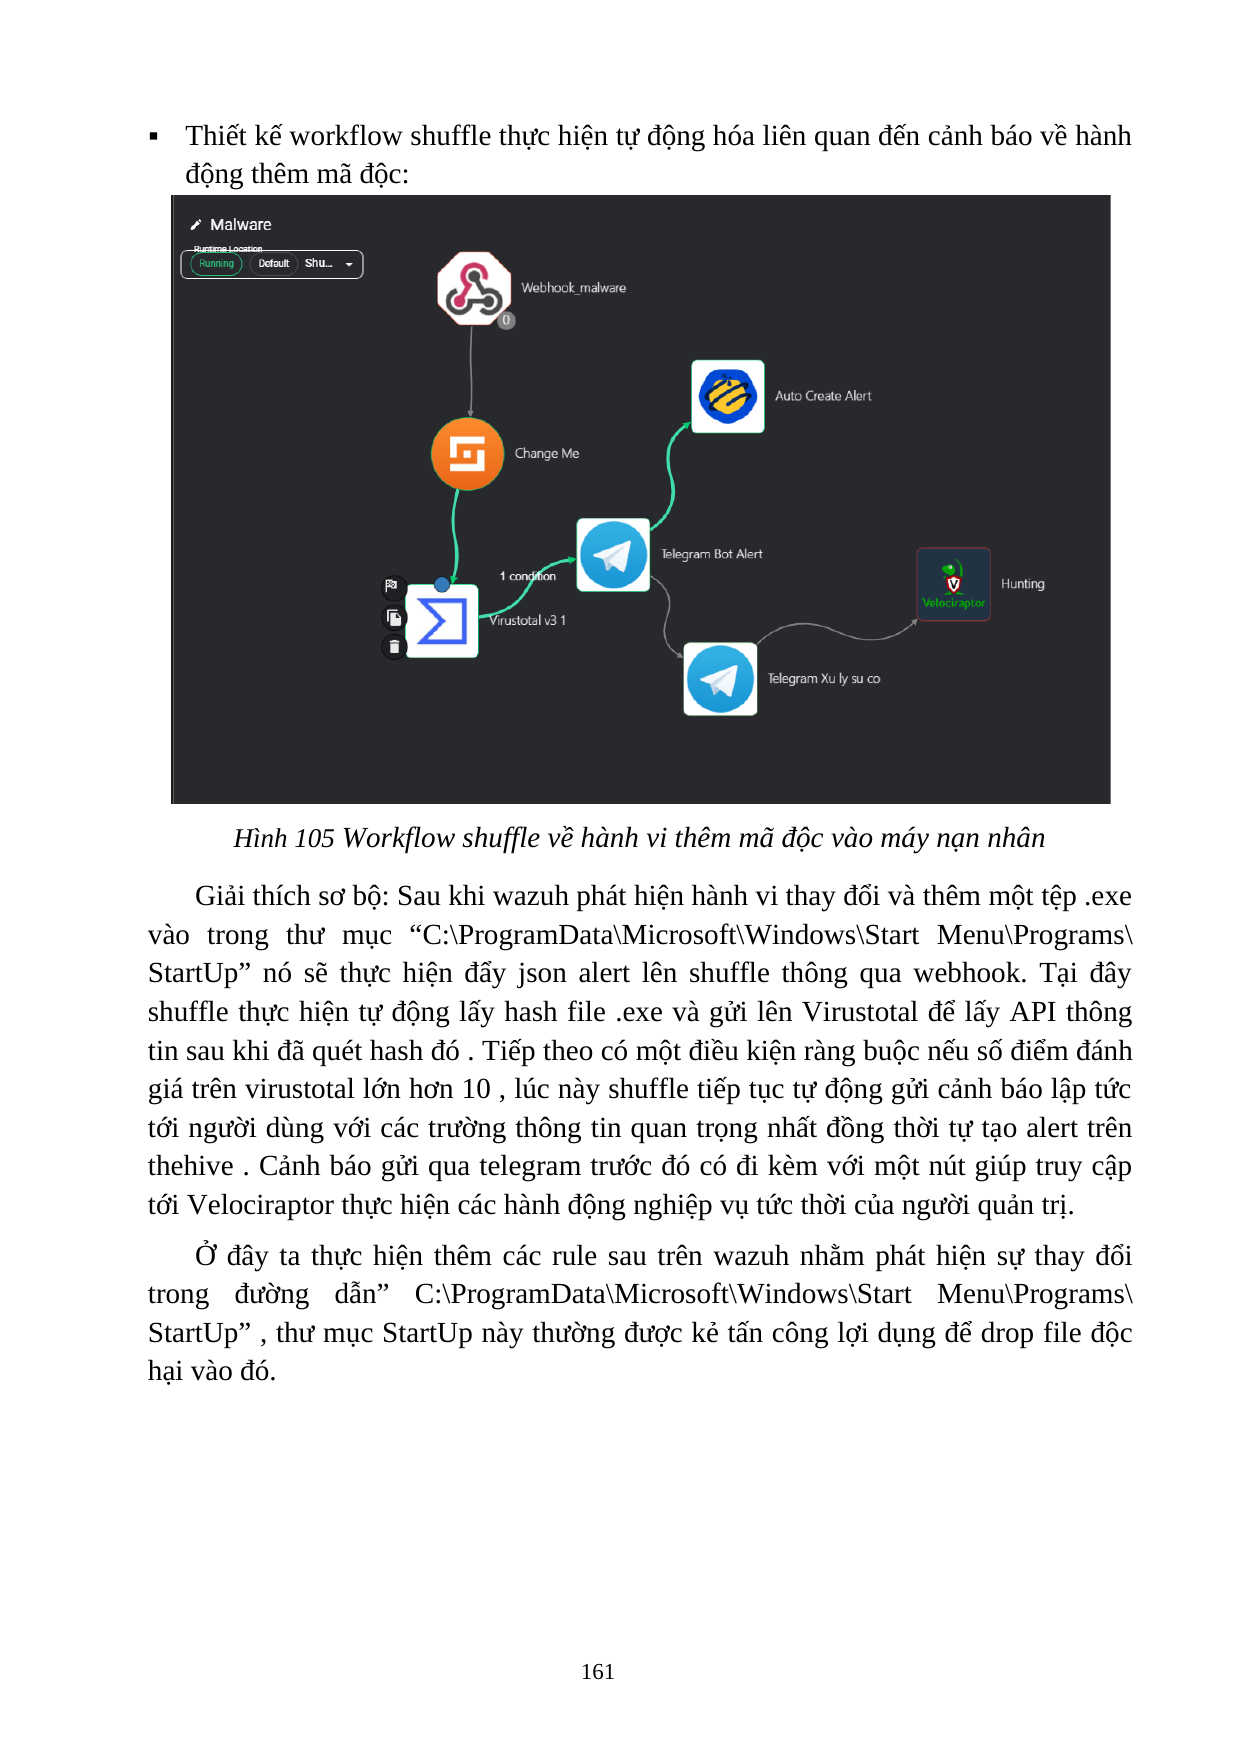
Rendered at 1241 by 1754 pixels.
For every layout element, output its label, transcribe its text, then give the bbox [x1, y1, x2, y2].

picture [171, 195, 1111, 804]
text Thiết kế workflow shuffle thực hiện tự động hóa liên quan đến cảnh báo về hành động thêm mã độc: [148, 118, 1134, 190]
text Giải thích sơ bộ: Sau khi wazuh phát hiện hành vi thay đổi và thêm một tệp .exe vào trong thư mục “C:\ProgramData\Microsoft\Windows\Start Menu\Programs\StartUp” nó sẽ thực hiện đẩy json alert lên shuffle thông qua webhook. Tại đây shuffle thực hiện tự động lấy hash file .exe và gửi lên Virustotal để lấy API thông tin sau khi đã quét hash đó . Tiếp theo có một điều kiện ràng buộc nếu số điểm đánh giá trên virustotal lớn hơn 10 , lúc này shuffle tiếp tục tự động gửi cảnh báo lập tức tới người dùng với các trường thông tin quan trọng nhất đồng thời tự tạo alert trên thehive . Cảnh báo gửi qua telegram trước đó có đi kèm với một nút giúp truy cập tới Velociraptor thực hiện các hành động nghiệp vụ tức thời của người quản trị. [148, 878, 1134, 1220]
text Ở đây ta thực hiện thêm các rule sau trên wazuh nhằm phát hiện sự thay đổi trong đường dẫn” C:\ProgramData\Microsoft\Windows\Start Menu\Programs\StartUp” , thư mục StartUp này thường được kẻ tấn công lợi dụng để drop file độc hại vào đó. [148, 1238, 1134, 1387]
text Workflow shuffle về hành vi thêm mã độc vào máy nạn nhân [148, 820, 1134, 853]
